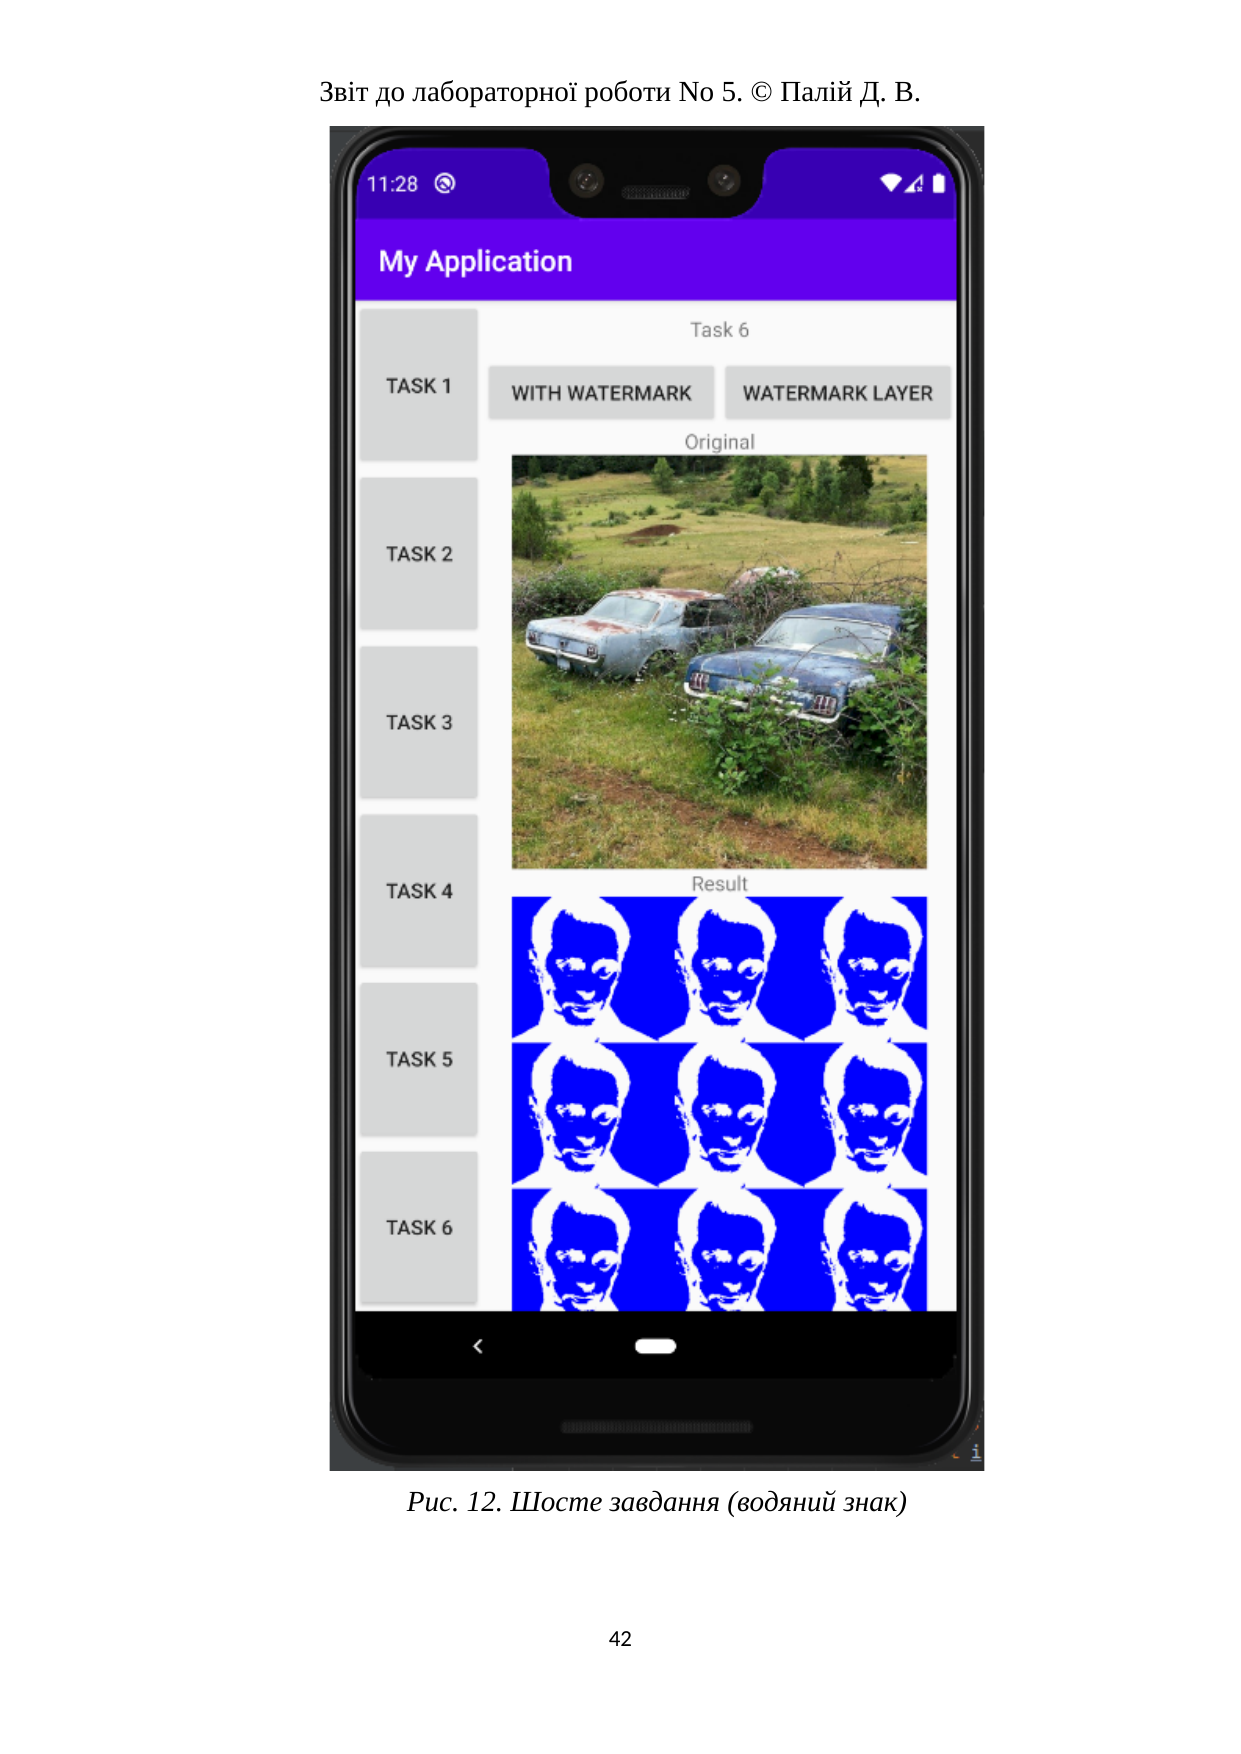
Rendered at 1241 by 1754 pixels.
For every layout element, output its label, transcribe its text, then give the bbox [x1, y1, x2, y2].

text Рис. 12. Шосте завдання (водяний знак) [118, 1484, 1122, 1518]
picture [329, 126, 985, 1471]
